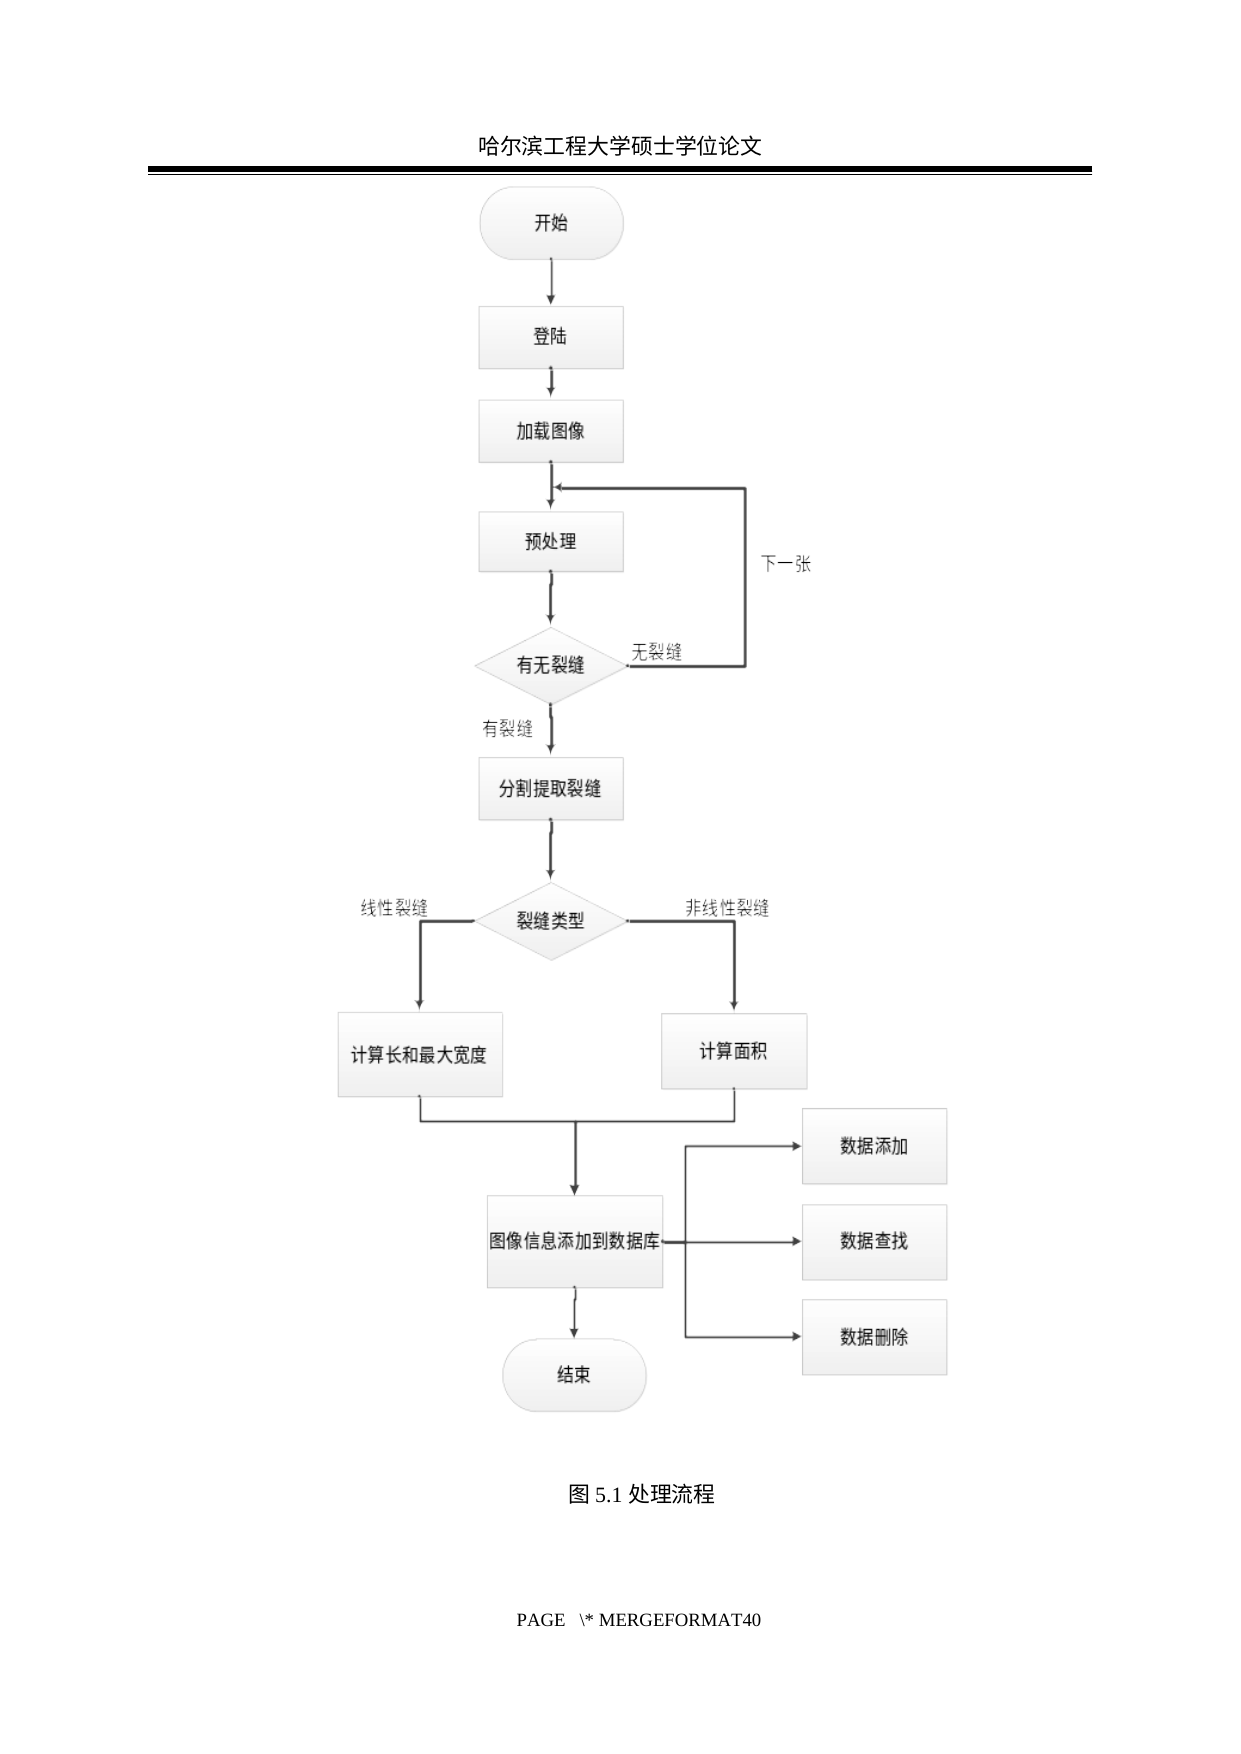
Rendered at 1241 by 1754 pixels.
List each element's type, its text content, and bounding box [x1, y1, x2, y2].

text 图5.1 处理流程 [148, 1476, 1092, 1510]
